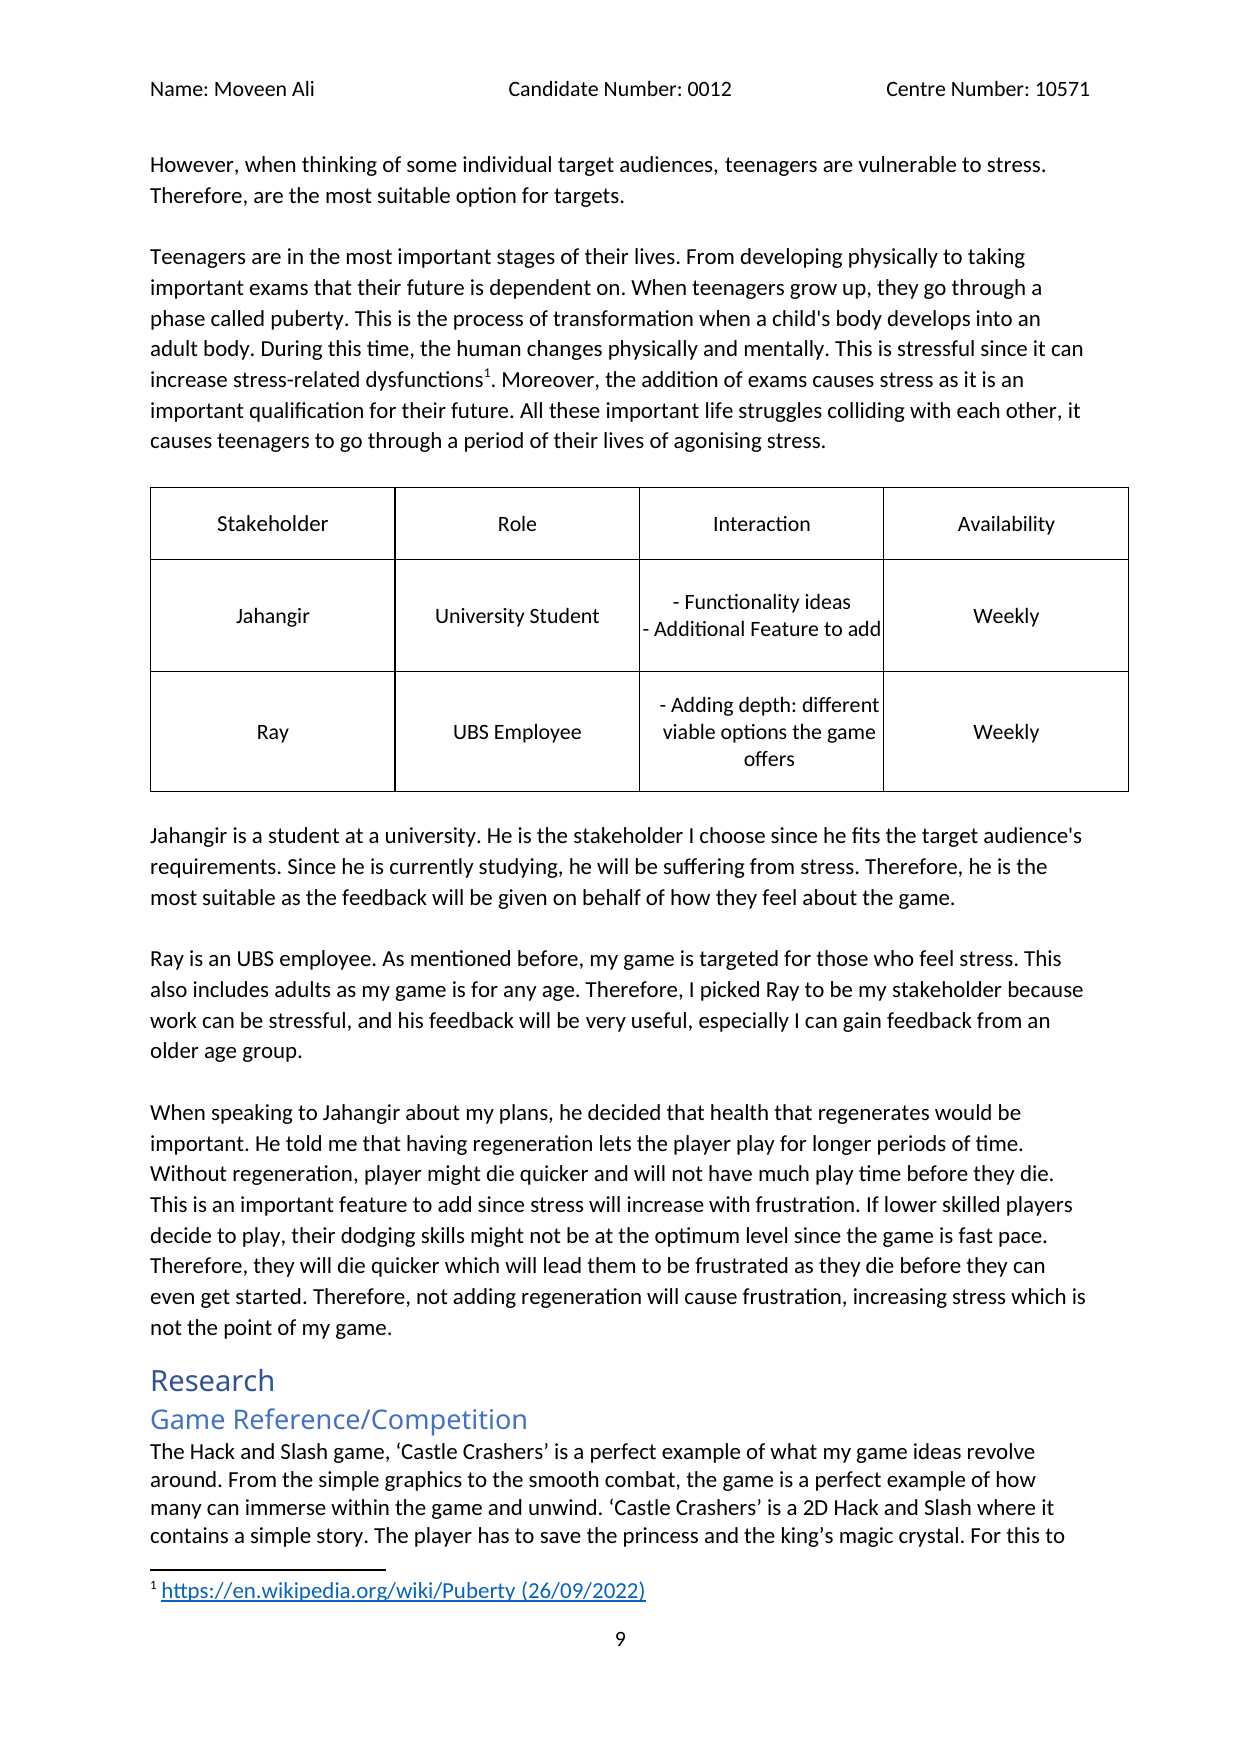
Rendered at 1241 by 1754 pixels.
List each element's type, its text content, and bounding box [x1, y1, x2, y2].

table_cell University Student [396, 560, 639, 671]
text When speaking to Jahangir about my plans, he decided that health that regenerates would be important. He told me that having regeneration lets the player play for longer periods of time. Without regeneration, player might die quicker and will not have much play time before they die. This is an important feature to add since stress will increase with frustration. If lower skilled players decide to play, their dodging skills might not be at the optimum level since the game is fast pace. Therefore, they will die quicker which will lead them to be frustrated as they die before they can even get started. Therefore, not adding regeneration will cause frustration, increasing stress which is not the point of my game. [150, 1098, 1090, 1341]
text Jahangir is a student at a university. He is the stakeholder I choose since he fits the target audience's requirements. Since he is currently studying, he will be suffering from stress. Therefore, he is the most suitable as the feedback will be given on behalf of how they feel about the game. [150, 821, 1090, 911]
table_cell Weekly [884, 672, 1128, 791]
table_cell UBS Employee [396, 672, 639, 791]
table_cell - Functionality ideas - Additional Feature to add [640, 560, 883, 671]
subtitle Research [150, 1360, 1090, 1400]
table_cell Ray [151, 672, 394, 791]
table_cell - Adding depth: different viable options the game offers [640, 672, 883, 791]
table_cell Jahangir [151, 560, 394, 671]
table_header Interaction [640, 488, 883, 559]
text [150, 1437, 1090, 1549]
table_cell Weekly [884, 560, 1128, 671]
text Teenagers are in the most important stages of their lives. From developing physically to taking important exams that their future is dependent on. When teenagers grow up, they go through a phase called puberty. This is the process of transformation when a child's body develops into an adult body. During this time, the human changes physically and mentally. This is stressful since it can increase stress-related dysfunctions. Moreover, the addition of exams causes stress as it is an important qualification for their future. All these important life struggles colliding with each other, it causes teenagers to go through a period of their lives of agonising stress. [150, 242, 1090, 454]
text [150, 150, 1090, 209]
text Ray is an UBS employee. As mentioned before, my game is targeted for those who feel stress. This also includes adults as my game is for any age. Therefore, I picked Ray to be my stakeholder because work can be stressful, and his feedback will be very useful, especially I can gain feedback from an older age group. [150, 944, 1090, 1064]
table_header Availability [884, 488, 1128, 559]
table_header Role [396, 488, 639, 559]
subtitle Game Reference/Competition [150, 1400, 1090, 1437]
table_header Stakeholder [151, 488, 394, 559]
